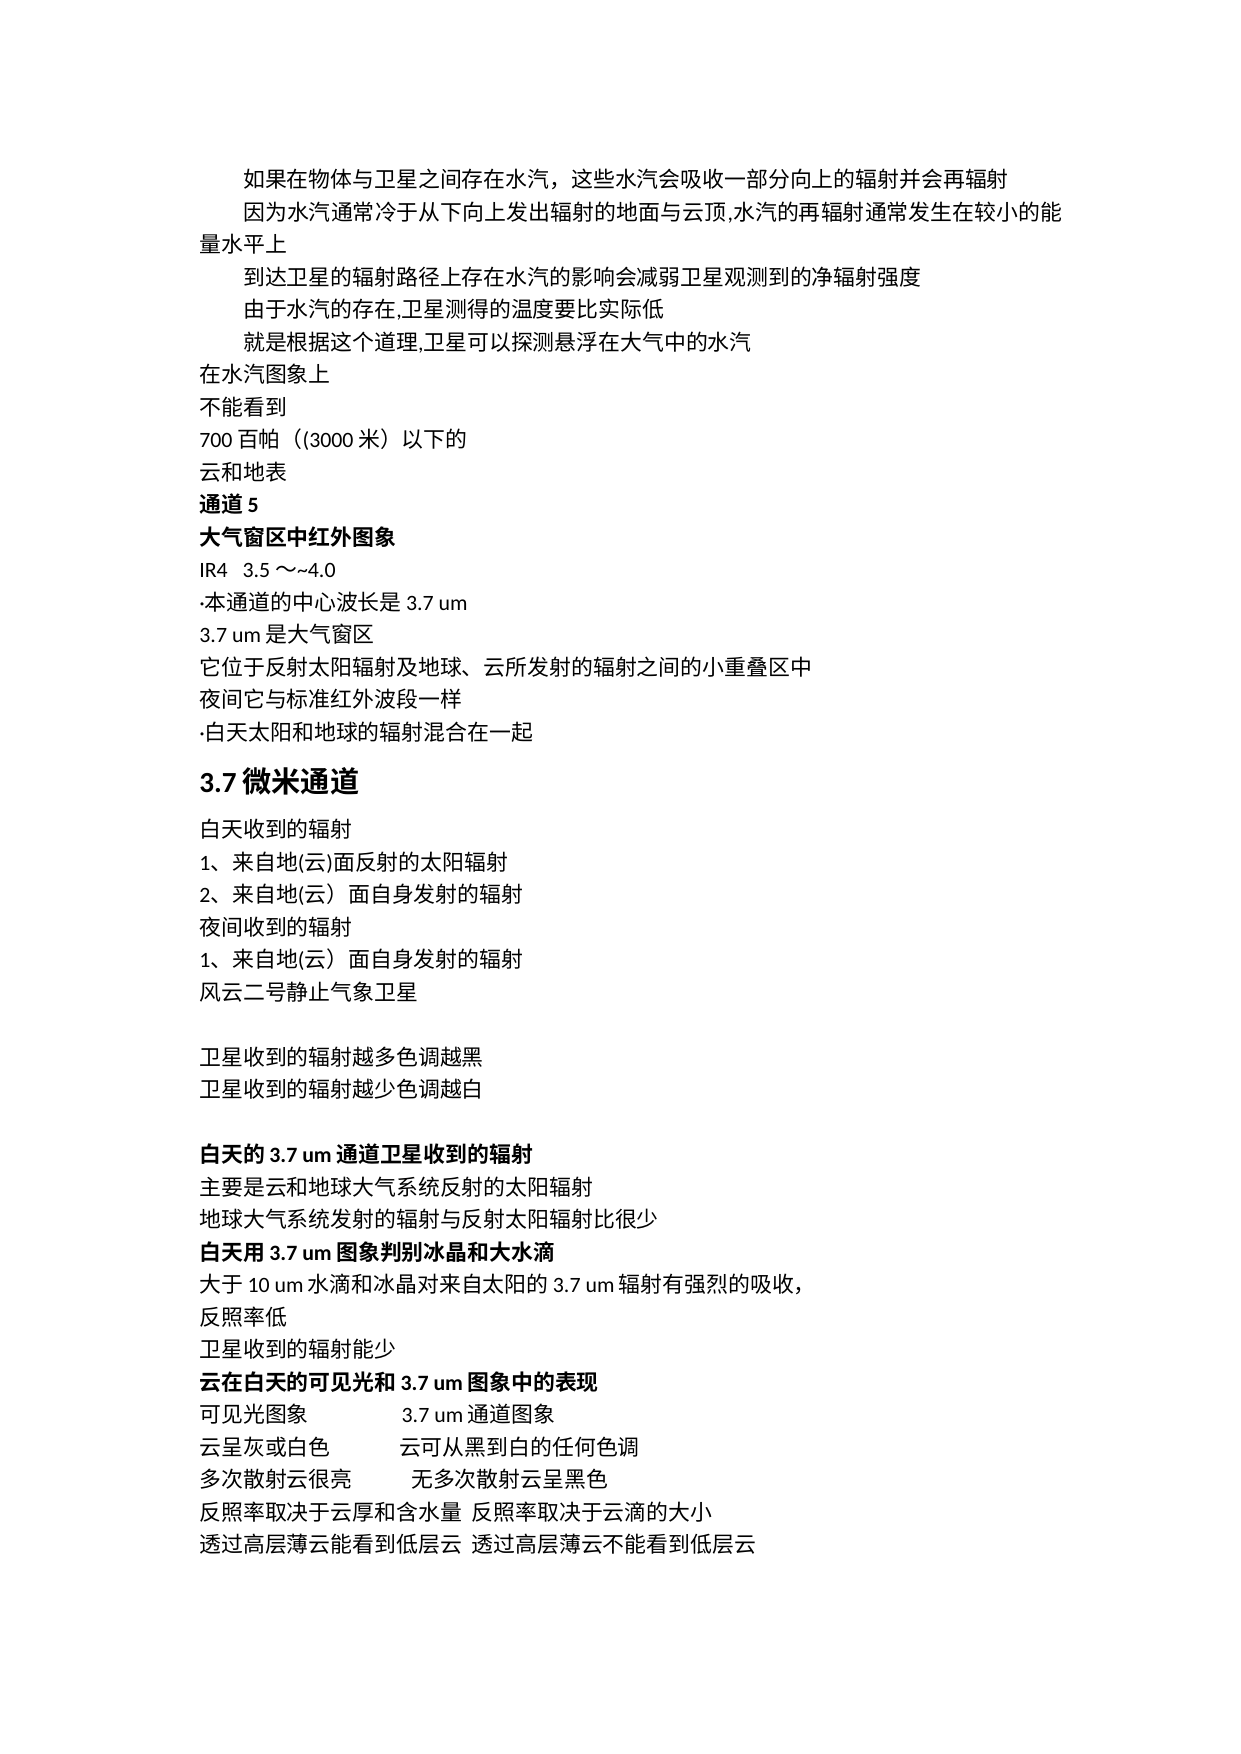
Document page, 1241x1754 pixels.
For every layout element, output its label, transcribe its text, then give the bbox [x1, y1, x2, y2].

list 来自地(云）面自身发射的辐射 [199, 877, 1063, 909]
text 透过高层薄云能看到低层云 透过高层薄云不能看到低层云 [199, 1527, 1063, 1559]
text 云在白天的可见光和3.7 um图象中的表现 [199, 1364, 1063, 1397]
text 白天收到的辐射 [199, 812, 1063, 844]
text 可见光图象 3.7 um通道图象 [199, 1397, 1063, 1429]
list 来自地(云)面反射的太阳辐射 [199, 844, 1063, 877]
text 大于10 um水滴和冰晶对来自太阳的3.7 um辐射有强烈的吸收， [199, 1267, 1063, 1299]
text 700百帕（(3000米）以下的 [199, 422, 1063, 454]
text 风云二号静止气象卫星 [199, 974, 1063, 1007]
text 不能看到 [199, 389, 1063, 422]
text 多次散射云很亮 无多次散射云呈黑色 [199, 1462, 1063, 1494]
text 反照率取决于云厚和含水量 反照率取决于云滴的大小 [199, 1494, 1063, 1527]
text 它位于反射太阳辐射及地球、云所发射的辐射之间的小重叠区中 [199, 649, 1063, 682]
text 卫星收到的辐射越少色调越白 [199, 1072, 1063, 1104]
text 云和地表 [199, 454, 1063, 487]
text 到达卫星的辐射路径上存在水汽的影响会减弱卫星观测到的净辐射强度 [199, 259, 1063, 292]
text 3.7微米通道 [199, 747, 1063, 812]
text 白天用3.7 um图象判别冰晶和大水滴 [199, 1234, 1063, 1267]
text 由于水汽的存在,卫星测得的温度要比实际低 [199, 292, 1063, 324]
text 白天的3.7 um通道卫星收到的辐射 [199, 1137, 1063, 1169]
text 反照率低 [199, 1299, 1063, 1332]
list 来自地(云）面自身发射的辐射 [199, 942, 1063, 974]
text 通道5 [199, 487, 1063, 519]
text 夜间收到的辐射 [199, 909, 1063, 942]
text 因为水汽通常冷于从下向上发出辐射的地面与云顶,水汽的再辐射通常发生在较小的能量水平上 [199, 194, 1063, 259]
text 地球大气系统发射的辐射与反射太阳辐射比很少 [199, 1202, 1063, 1234]
text 如果在物体与卫星之间存在水汽，这些水汽会吸收一部分向上的辐射并会再辐射 [199, 162, 1063, 194]
text ·本通道的中心波长是3.7 um [199, 584, 1063, 617]
text 云呈灰或白色 云可从黑到白的任何色调 [199, 1429, 1063, 1462]
text IR4 3.5 ～~4.0 [199, 552, 1063, 584]
text ·白天太阳和地球的辐射混合在一起 [199, 714, 1063, 747]
text 就是根据这个道理,卫星可以探测悬浮在大气中的水汽 [199, 324, 1063, 357]
text 卫星收到的辐射越多色调越黑 [199, 1039, 1063, 1072]
text 3.7 um是大气窗区 [199, 617, 1063, 649]
text 大气窗区中红外图象 [199, 519, 1063, 552]
text 在水汽图象上 [199, 357, 1063, 389]
text 主要是云和地球大气系统反射的太阳辐射 [199, 1169, 1063, 1202]
text 夜间它与标准红外波段一样 [199, 682, 1063, 714]
text 卫星收到的辐射能少 [199, 1332, 1063, 1364]
